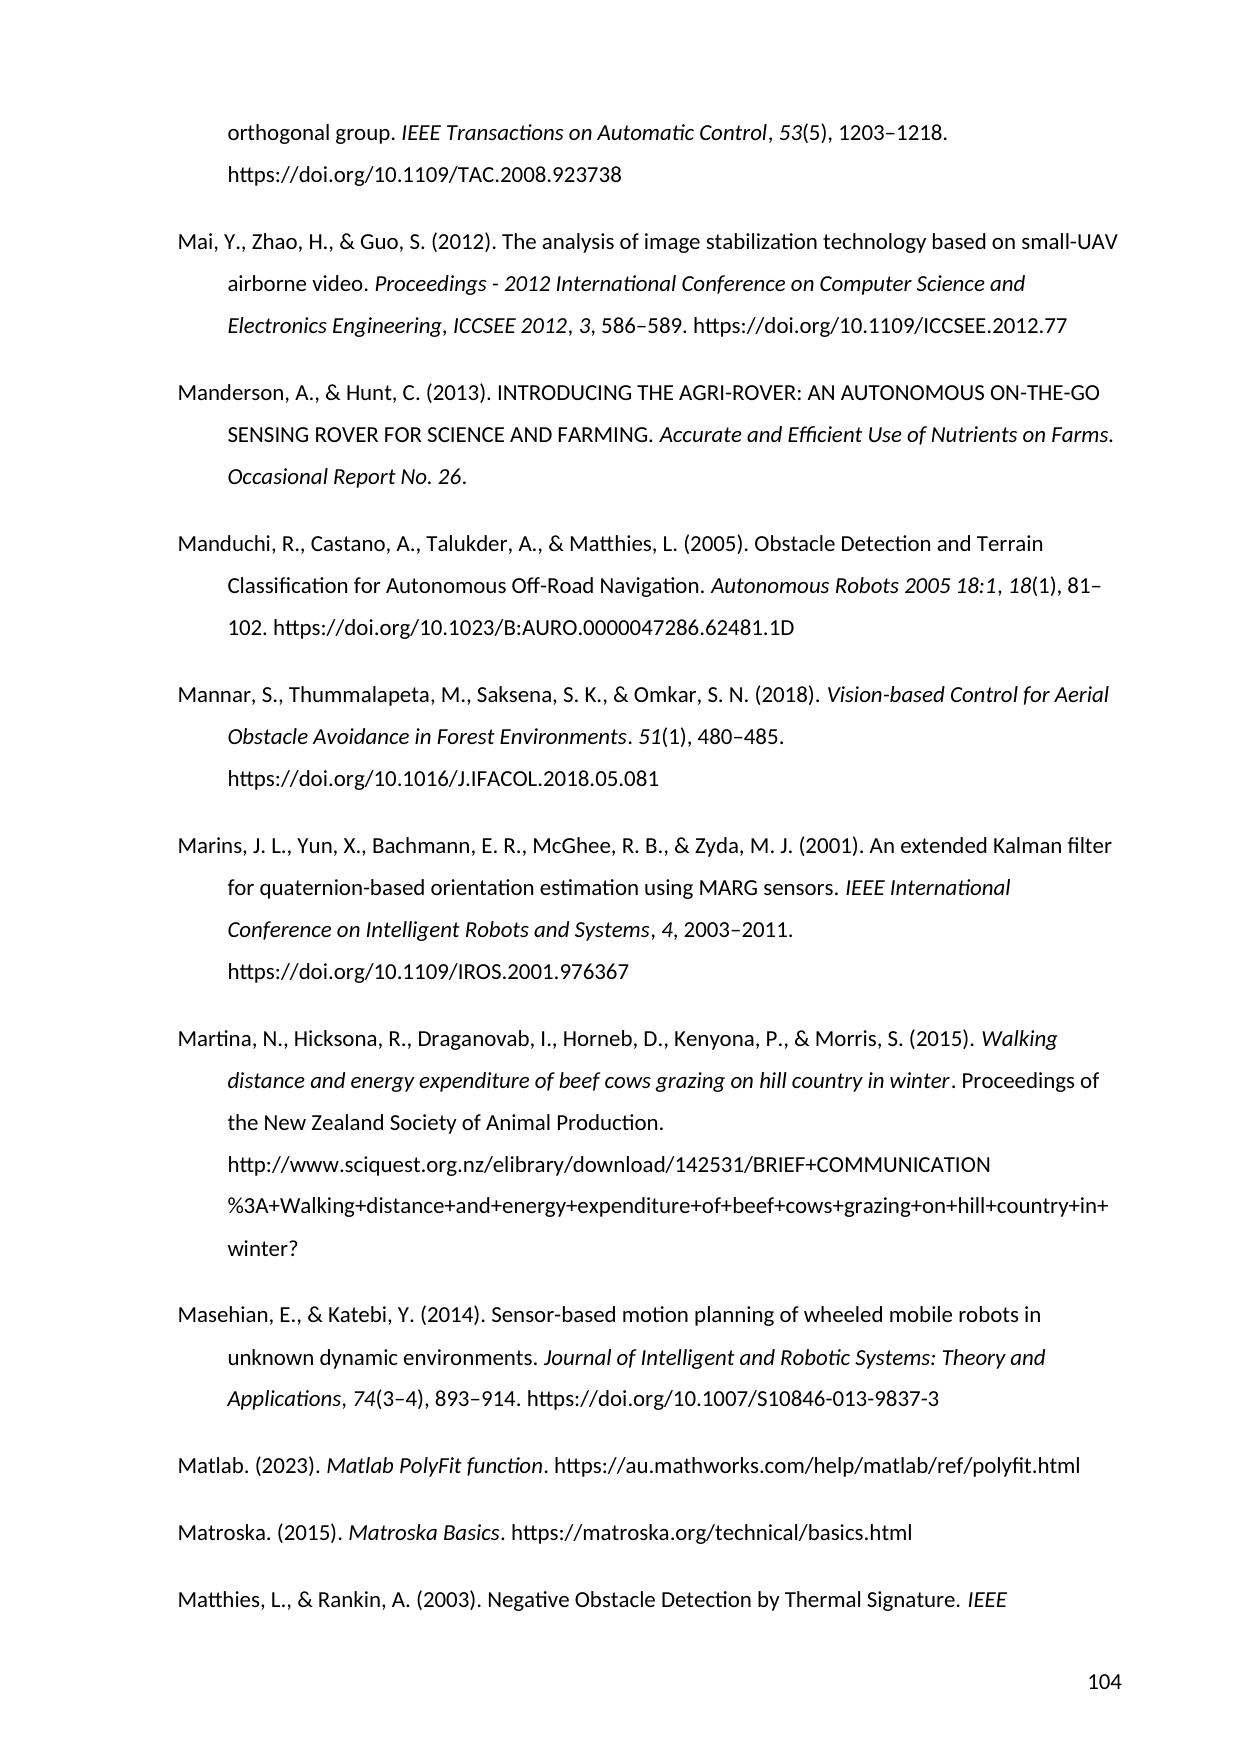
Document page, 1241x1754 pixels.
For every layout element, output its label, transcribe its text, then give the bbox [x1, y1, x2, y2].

text Masehian, E., & Katebi, Y. (2014). Sensor-based motion planning of wheeled mobile robots in unknown dynamic environments. Journal of Intelligent and Robotic Systems: Theory and Applications, 74(3–4), 893–914. https://doi.org/10.1007/S10846-013-9837-3 [177, 1301, 1122, 1413]
text Matlab. (2023). Matlab PolyFit function. https://au.mathworks.com/help/matlab/ref/polyfit.html [177, 1452, 1122, 1479]
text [177, 118, 1122, 188]
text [177, 1586, 1122, 1613]
text Mannar, S., Thummalapeta, M., Saksena, S. K., & Omkar, S. N. (2018). Vision-based Control for Aerial Obstacle Avoidance in Forest Environments. 51(1), 480–485. https://doi.org/10.1016/J.IFACOL.2018.05.081 [177, 680, 1122, 792]
text Martina, N., Hicksona, R., Draganovab, I., Horneb, D., Kenyona, P., & Morris, S. (2015). Walking distance and energy expenditure of beef cows grazing on hill country in winter. Proceedings of the New Zealand Society of Animal Production. http://www.sciquest.org.nz/elibrary/download/142531/BRIEF+COMMUNICATION%3A+Walking+distance+and+energy+expenditure+of+beef+cows+grazing+on+hill+country+in+winter? [177, 1024, 1122, 1262]
text Marins, J. L., Yun, X., Bachmann, E. R., McGhee, R. B., & Zyda, M. J. (2001). An extended Kalman filter for quaternion-based orientation estimation using MARG sensors. IEEE International Conference on Intelligent Robots and Systems, 4, 2003–2011. https://doi.org/10.1109/IROS.2001.976367 [177, 831, 1122, 985]
text Manduchi, R., Castano, A., Talukder, A., & Matthies, L. (2005). Obstacle Detection and Terrain Classification for Autonomous Off-Road Navigation. Autonomous Robots 2005 18:1, 18(1), 81–102. https://doi.org/10.1023/B:AURO.0000047286.62481.1D [177, 529, 1122, 641]
text Manderson, A., & Hunt, C. (2013). INTRODUCING THE AGRI-ROVER: AN AUTONOMOUS ON-THE-GO SENSING ROVER FOR SCIENCE AND FARMING. Accurate and Efficient Use of Nutrients on Farms. Occasional Report No. 26. [177, 378, 1122, 490]
text Mai, Y., Zhao, H., & Guo, S. (2012). The analysis of image stabilization technology based on small-UAV airborne video. Proceedings - 2012 International Conference on Computer Science and Electronics Engineering, ICCSEE 2012, 3, 586–589. https://doi.org/10.1109/ICCSEE.2012.77 [177, 227, 1122, 339]
text Matroska. (2015). Matroska Basics. https://matroska.org/technical/basics.html [177, 1518, 1122, 1547]
